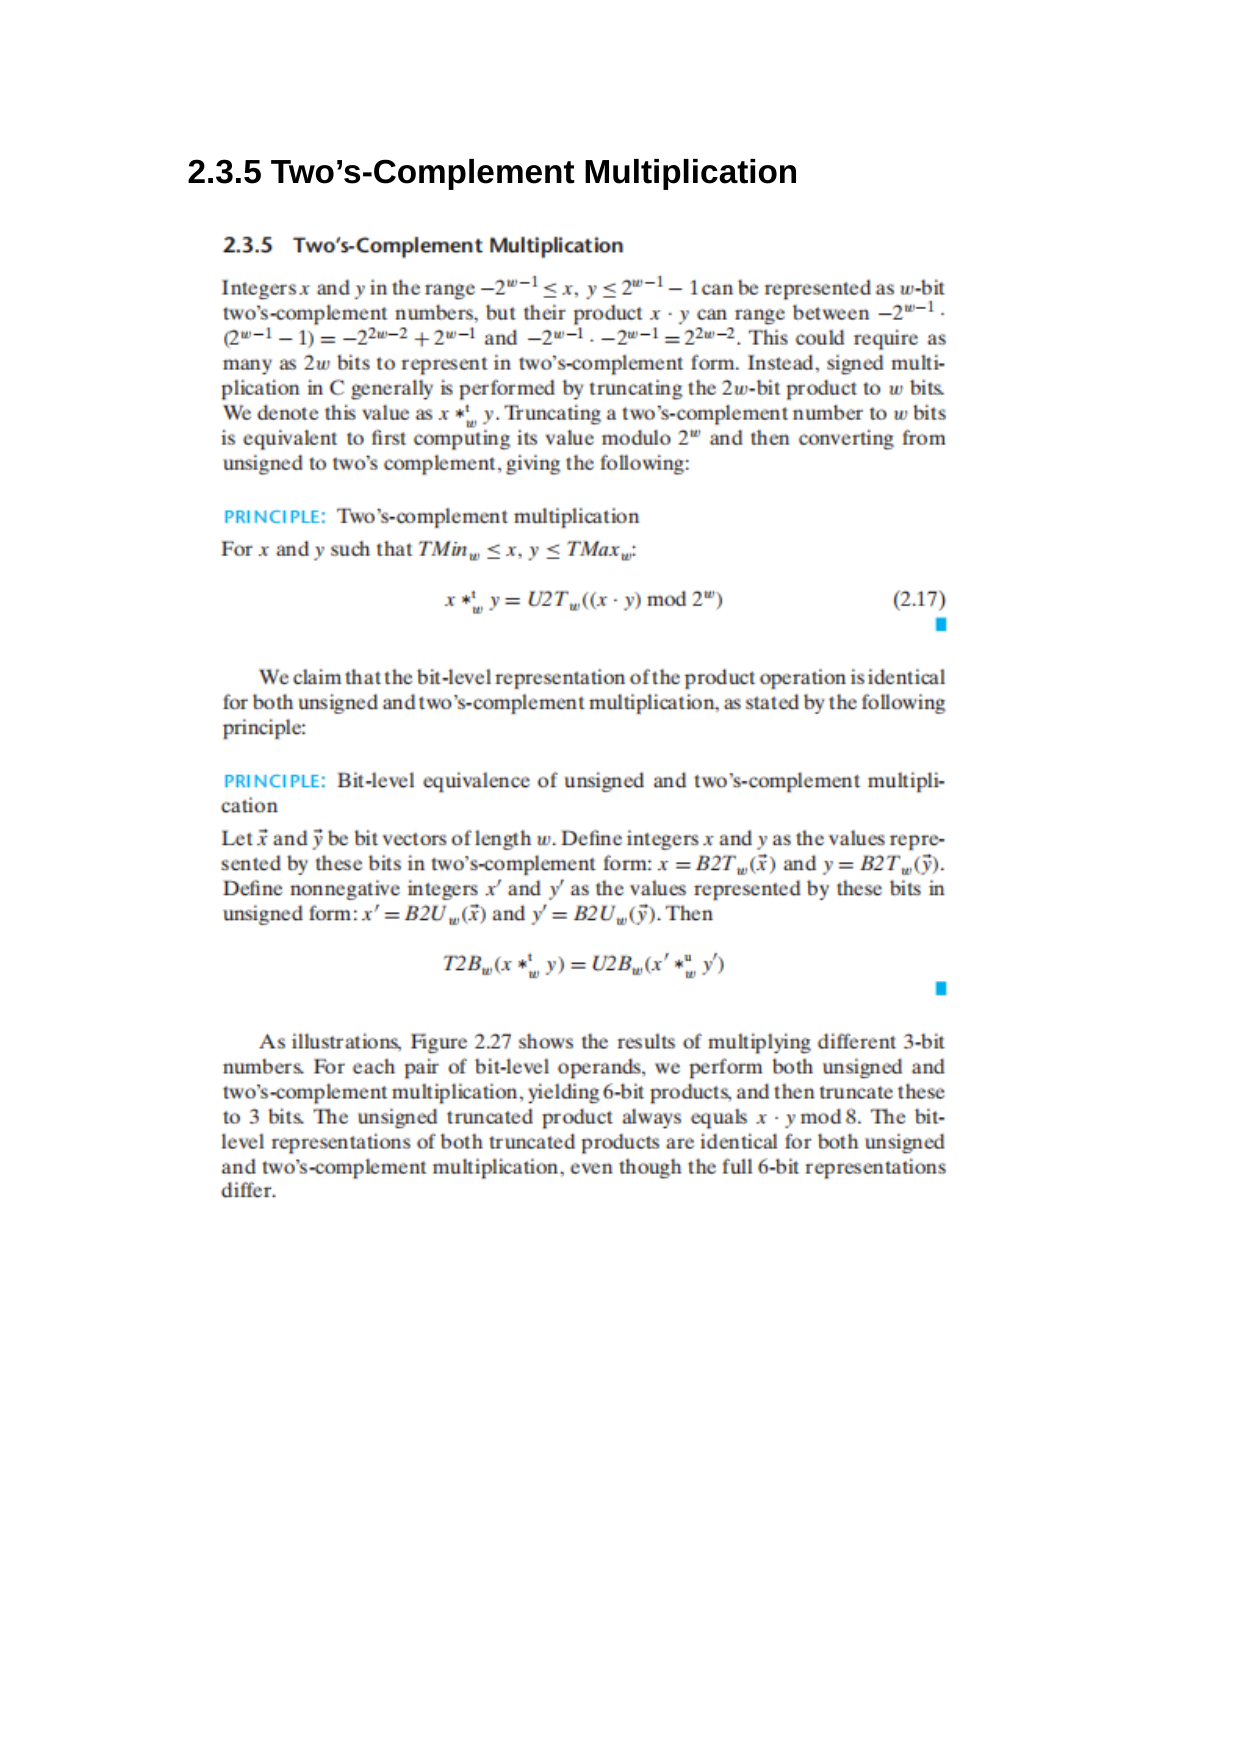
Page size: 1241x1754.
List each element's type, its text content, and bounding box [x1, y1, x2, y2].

picture [187, 212, 1001, 1224]
subtitle 2.3.5 Two’s-Complement Multiplication [187, 151, 1053, 192]
